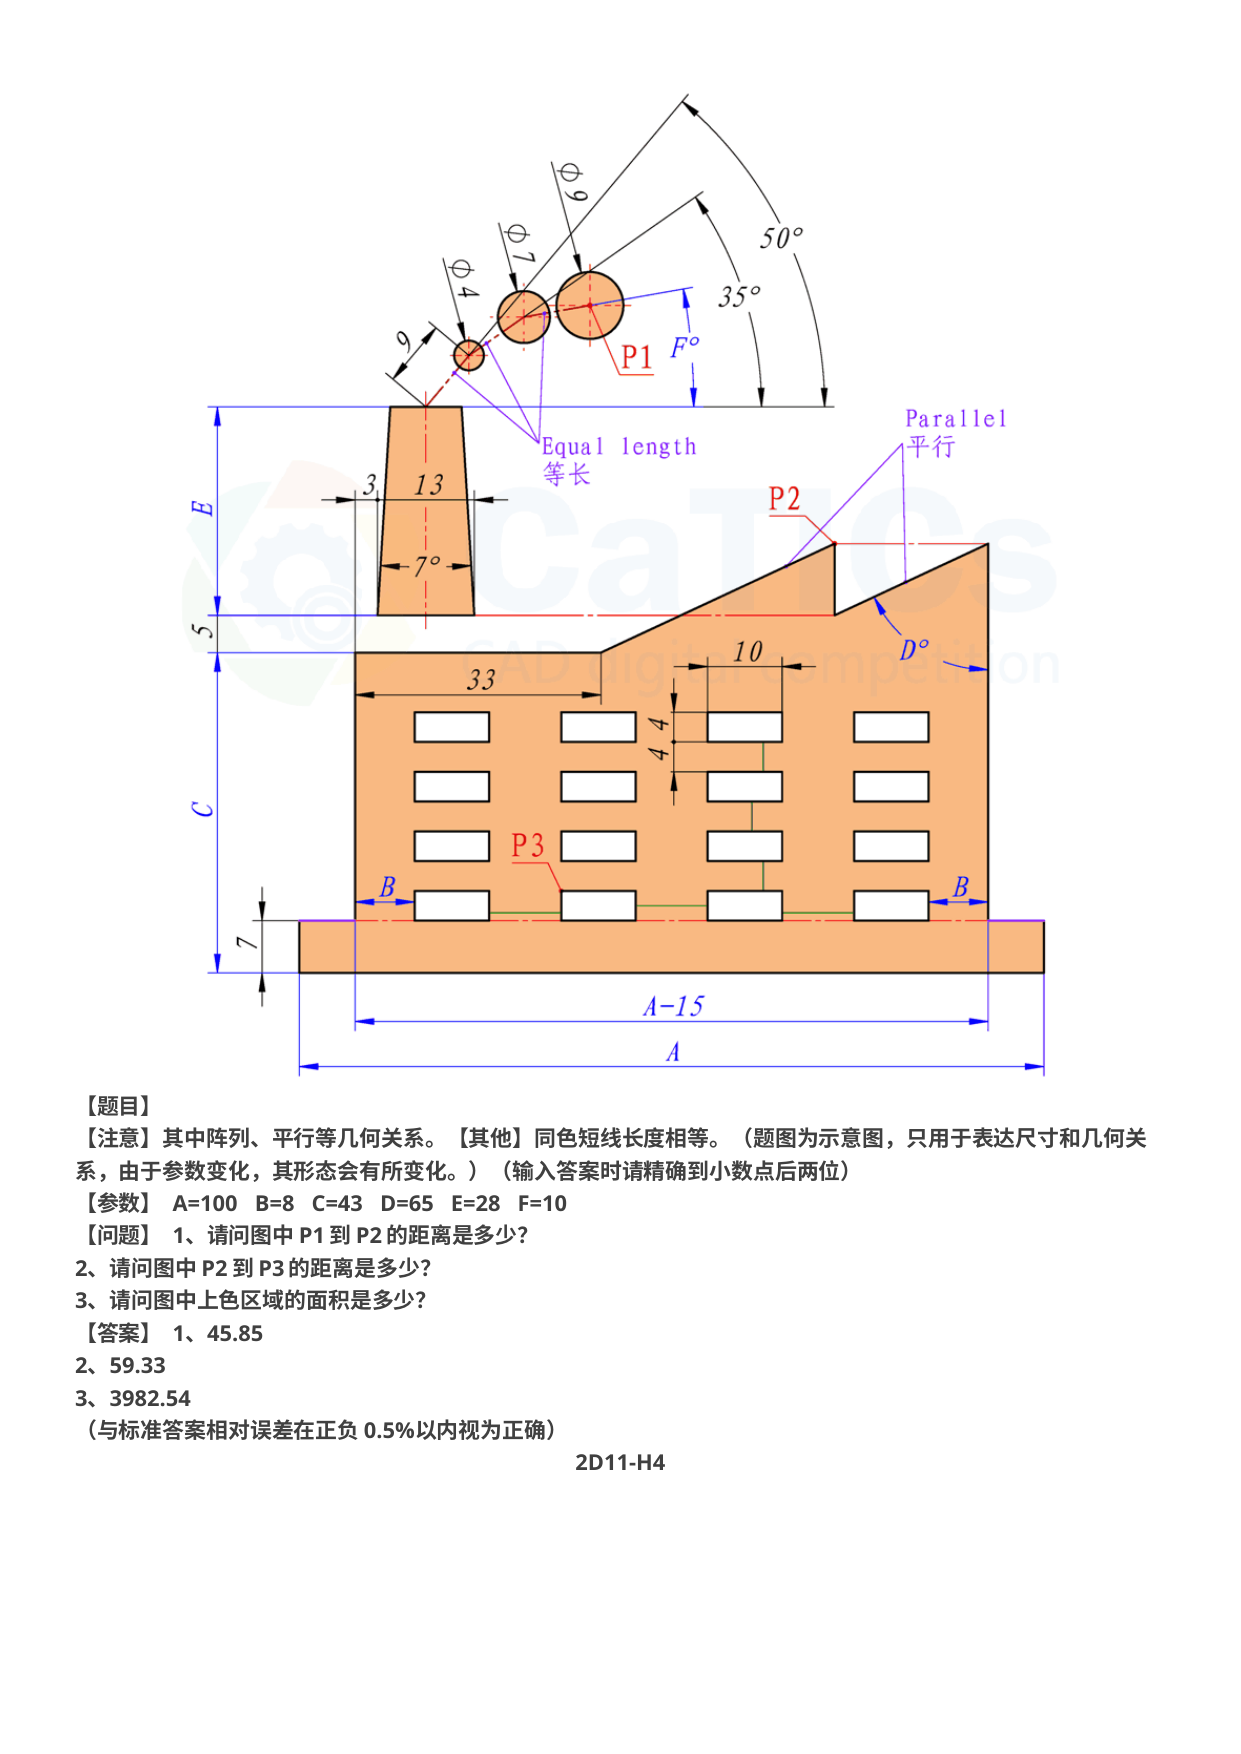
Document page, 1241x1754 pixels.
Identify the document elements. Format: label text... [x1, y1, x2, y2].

text 【问题】 1、请问图中P1到P2的距离是多少？ [75, 1218, 1165, 1251]
text 2、请问图中P2到P3的距离是多少？ [75, 1251, 1165, 1283]
text 2D11-H4 [75, 1446, 1165, 1478]
text 【参数】 A=100 B=8 C=43 D=65 E=28 F=10 [75, 1186, 1165, 1218]
picture [176, 80, 1064, 1086]
text 【注意】其中阵列、平行等几何关系。【其他】同色短线长度相等。（题图为示意图，只用于表达尺寸和几何关系，由于参数变化，其形态会有所变化。）（输入答案时请精确到小数点后两位） [75, 1121, 1165, 1186]
text 2、59.33 [75, 1348, 1165, 1381]
text （与标准答案相对误差在正负0.5%以内视为正确） [75, 1413, 1165, 1446]
text 3、请问图中上色区域的面积是多少？ [75, 1283, 1165, 1316]
text 3、3982.54 [75, 1381, 1165, 1413]
text 【答案】 1、45.85 [75, 1316, 1165, 1348]
text 【题目】 [75, 1088, 1165, 1121]
